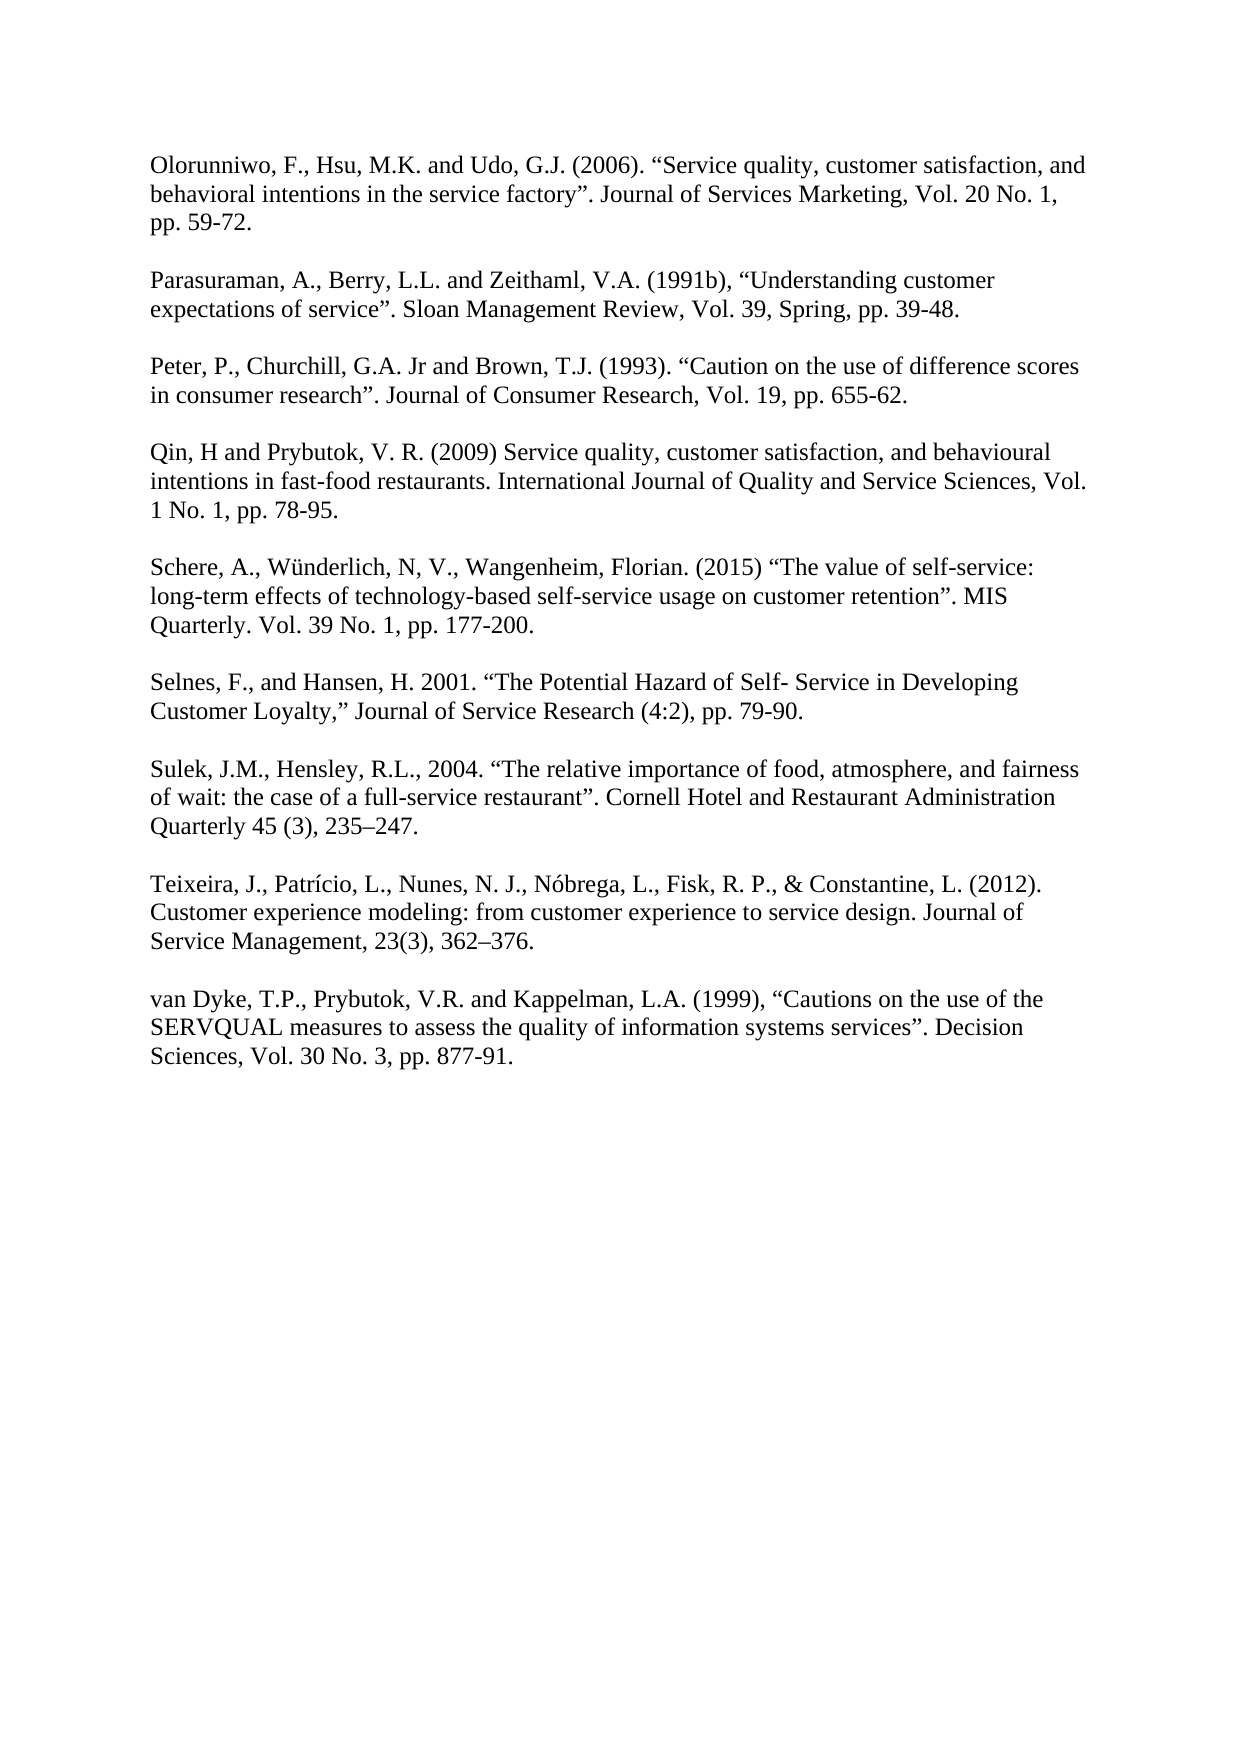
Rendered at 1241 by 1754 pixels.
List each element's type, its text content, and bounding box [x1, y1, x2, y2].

text Schere, A., Wünderlich, N, V., Wangenheim, Florian. (2015) “The value of self-service: long-term effects of technology-based self-service usage on customer retention”. MIS Quarterly. Vol. 39 No. 1, pp. 177-200. [150, 552, 1090, 639]
text Teixeira, J., Patrício, L., Nunes, N. J., Nóbrega, L., Fisk, R. P., & Constantine, L. (2012). Customer experience modeling: from customer experience to service design. Journal of Service Management, 23(3), 362–376. [150, 869, 1090, 955]
text Parasuraman, A., Berry, L.L. and Zeithaml, V.A. (1991b), “Understanding customer expectations of service”. Sloan Management Review, Vol. 39, Spring, pp. 39-48. [150, 265, 1090, 322]
text Peter, P., Churchill, G.A. Jr and Brown, T.J. (1993). “Caution on the use of difference scores in consumer research”. Journal of Consumer Research, Vol. 19, pp. 655-62. [150, 351, 1090, 409]
text Selnes, F., and Hansen, H. 2001. “The Potential Hazard of Self- Service in Developing Customer Loyalty,” Journal of Service Research (4:2), pp. 79-90. [150, 667, 1090, 725]
text Qin, H and Prybutok, V. R. (2009) Service quality, customer satisfaction, and behavioural intentions in fast-food restaurants. International Journal of Quality and Service Sciences, Vol. 1 No. 1, pp. 78-95. [150, 437, 1090, 524]
text Sulek, J.M., Hensley, R.L., 2004. “The relative importance of food, atmosphere, and fairness of wait: the case of a full-service restaurant”. Cornell Hotel and Restaurant Administration Quarterly 45 (3), 235–247. [150, 754, 1090, 840]
text Olorunniwo, F., Hsu, M.K. and Udo, G.J. (2006). “Service quality, customer satisfaction, and behavioral intentions in the service factory”. Journal of Services Marketing, Vol. 20 No. 1, pp. 59-72. [150, 150, 1090, 236]
text van Dyke, T.P., Prybutok, V.R. and Kappelman, L.A. (1999), “Cautions on the use of the SERVQUAL measures to assess the quality of information systems services”. Decision Sciences, Vol. 30 No. 3, pp. 877-91. [150, 984, 1090, 1070]
